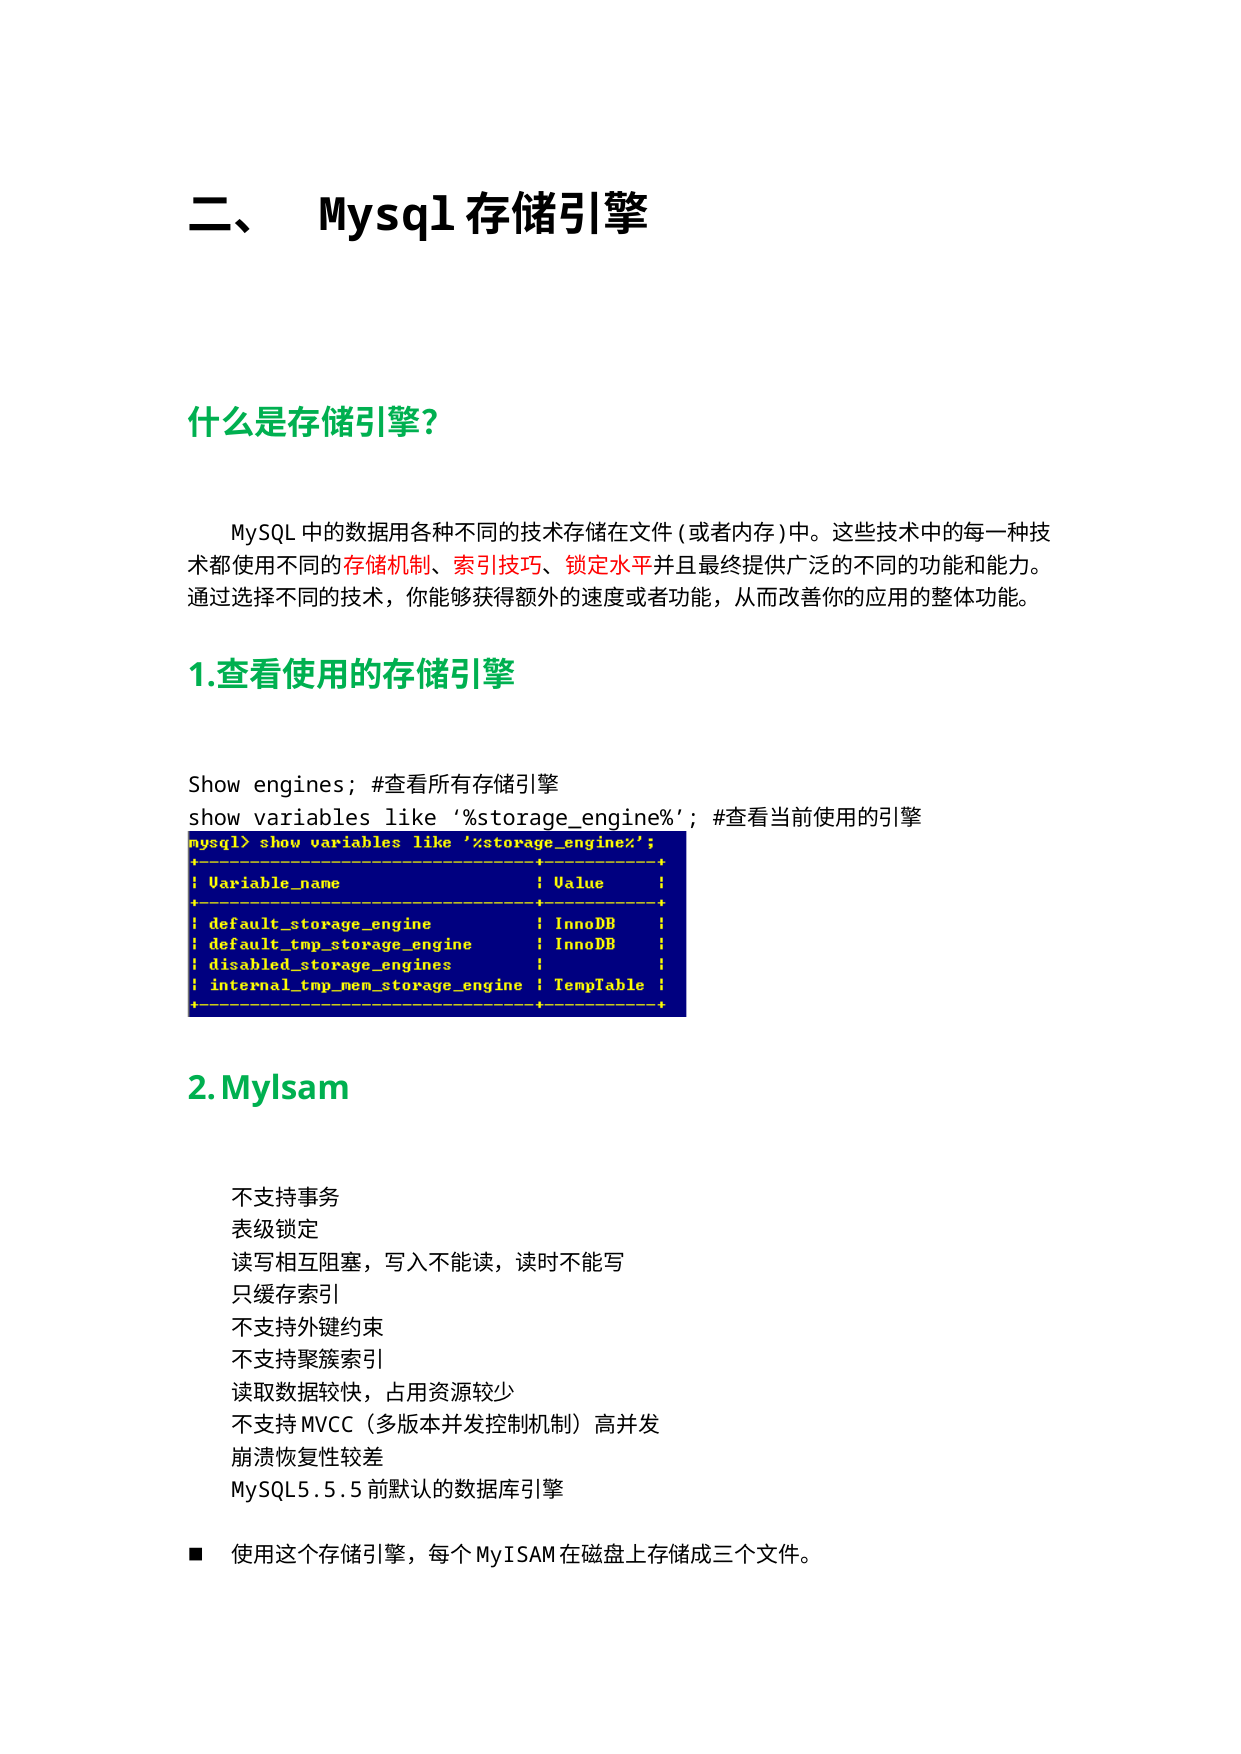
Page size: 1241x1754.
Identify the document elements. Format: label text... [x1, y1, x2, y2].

subtitle 1.查看使用的存储引擎 [187, 639, 1053, 704]
text show variables like ‘%storage_engine%’; #查看当前使用的引擎 [187, 799, 1053, 832]
text 不支持事务 表级锁定 读写相互阻塞，写入不能读，读时不能写 只缓存索引 不支持外键约束 不支持聚簇索引 读取数据较快，占用资源较少 不支持MVCC（多版本并发控制机制）高并发 崩溃恢复性较差 MySQL5.5.5前默认的数据库引擎 [187, 1179, 1053, 1504]
subtitle Mysql存储引擎 [187, 162, 1053, 259]
list 使用这个存储引擎，每个MyISAM在磁盘上存储成三个文件。 [187, 1537, 1053, 1569]
text Show engines; #查看所有存储引擎 [187, 767, 1053, 799]
picture [187, 831, 687, 1017]
text MySQL中的数据用各种不同的技术存储在文件(或者内存)中。这些技术中的每一种技术都使用不同的存储机制、索引技巧、锁定水平并且最终提供广泛的不同的功能和能力。通过选择不同的技术，你能够获得额外的速度或者功能，从而改善你的应用的整体功能。 [187, 515, 1053, 612]
subtitle 什么是存储引擎？ [187, 388, 1053, 453]
subtitle Mylsam [187, 1054, 1053, 1119]
